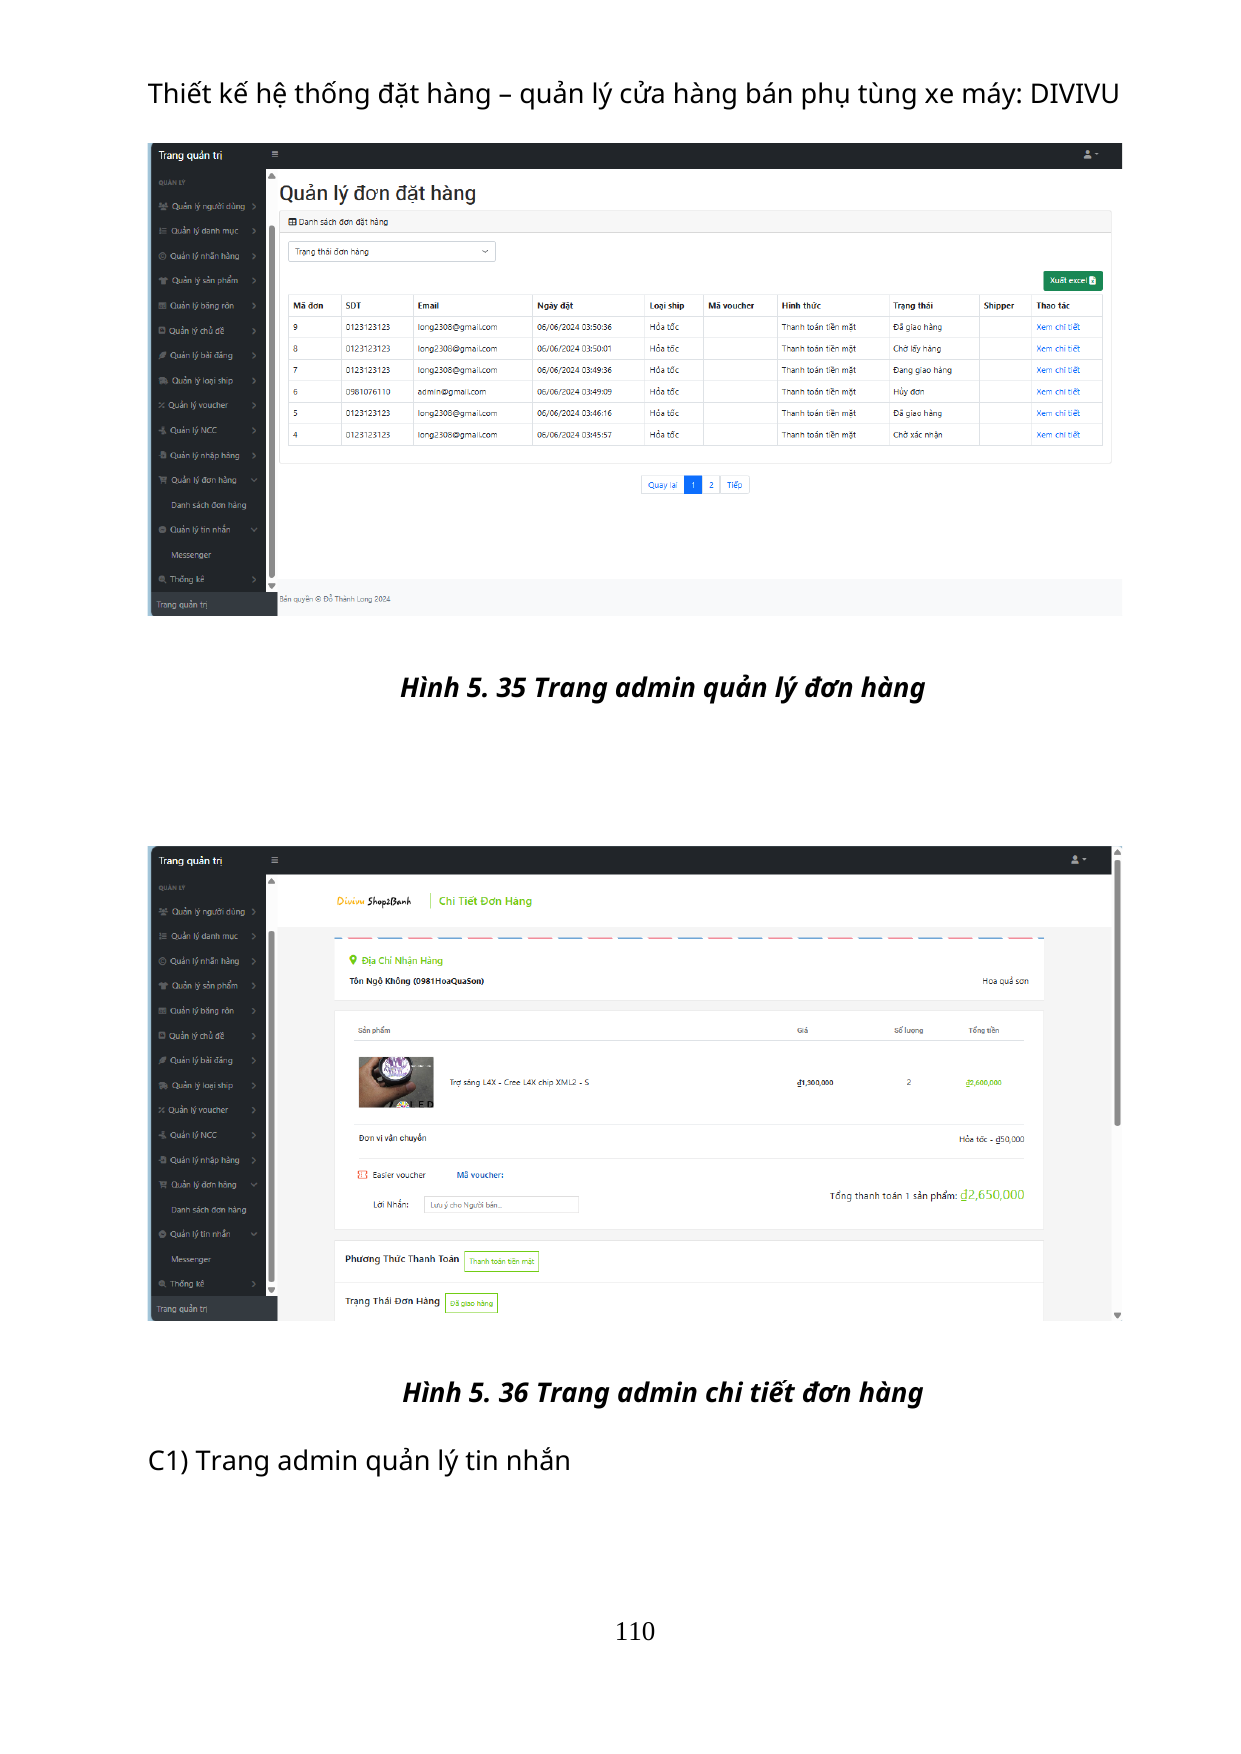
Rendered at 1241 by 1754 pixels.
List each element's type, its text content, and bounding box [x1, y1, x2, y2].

picture [147, 846, 1123, 1321]
text Hình 5. 36 Trang admin chi tiết đơn hàng [148, 1373, 1122, 1410]
text Hình 5. 35 Trang admin quản lý đơn hàng [148, 668, 1122, 705]
text C1) Trang admin quản lý tin nhắn [148, 1441, 1122, 1478]
picture [147, 143, 1123, 616]
